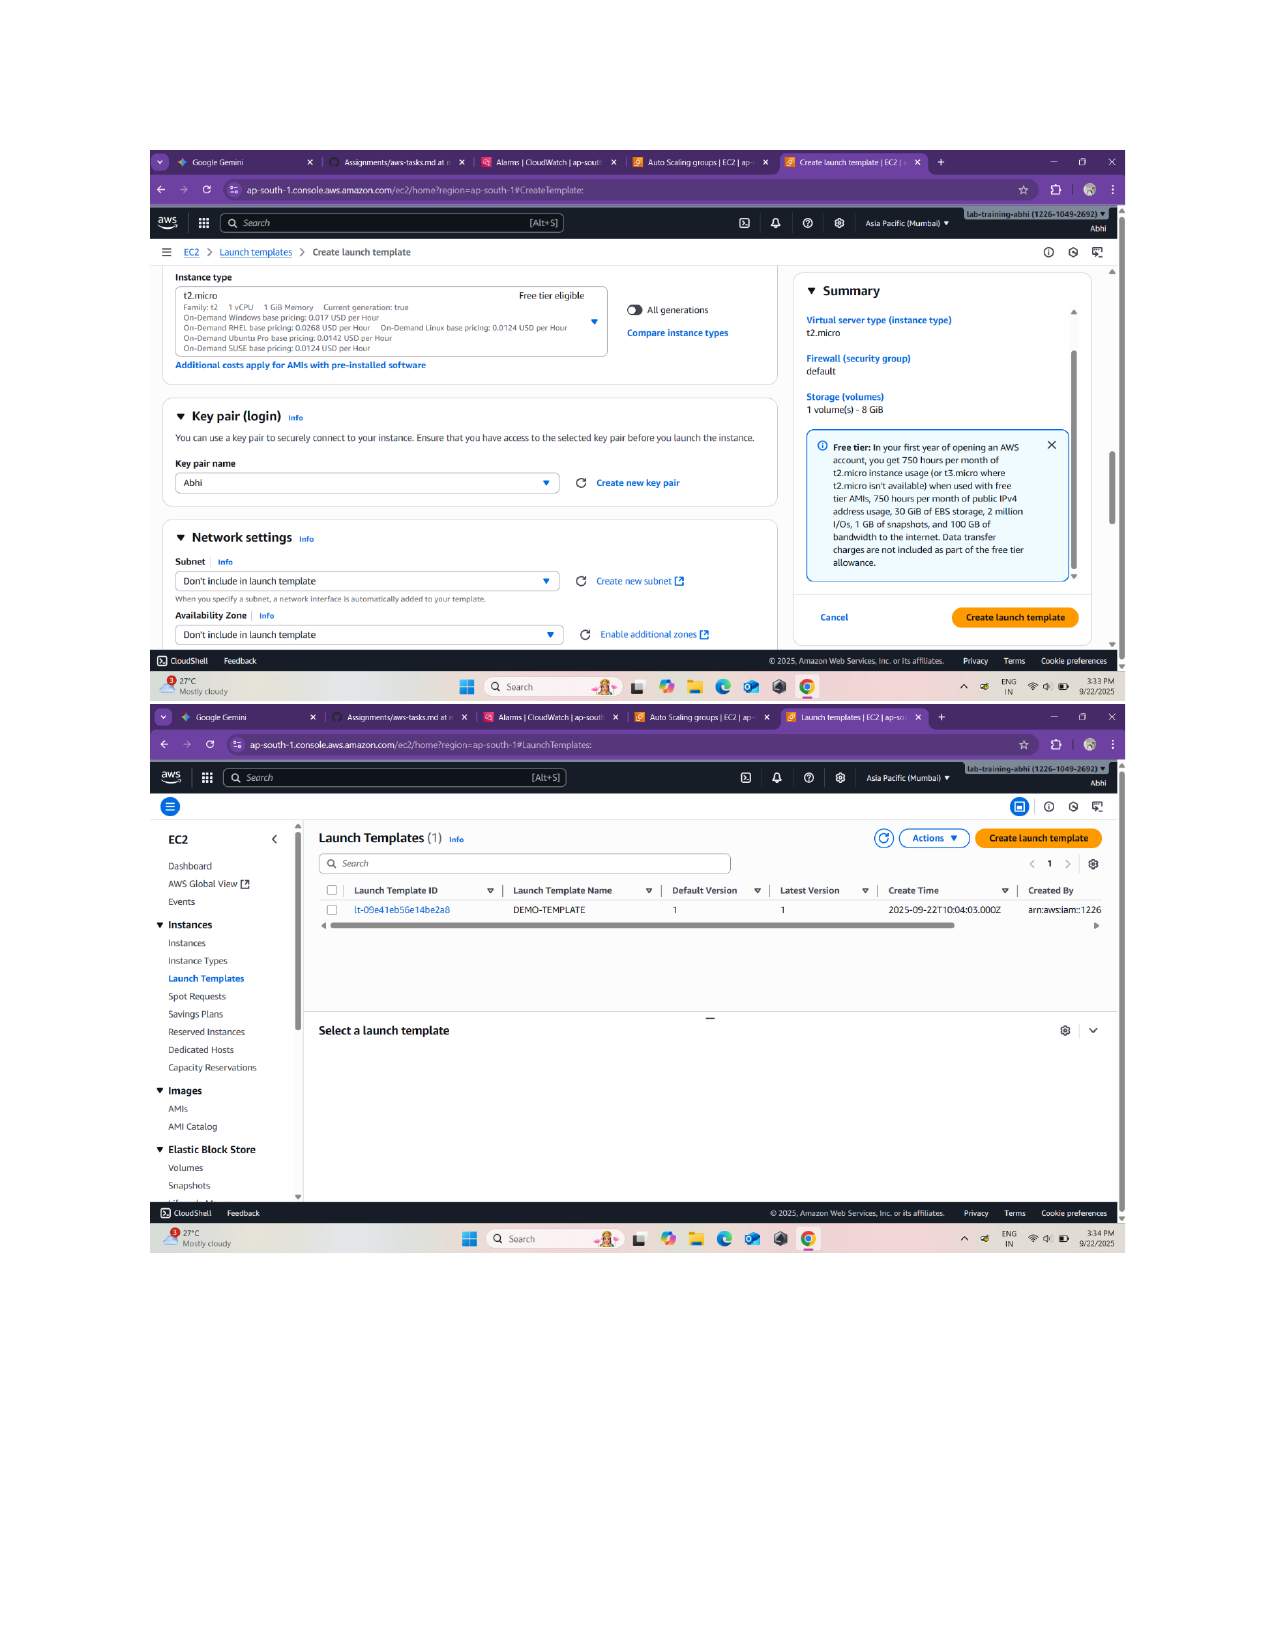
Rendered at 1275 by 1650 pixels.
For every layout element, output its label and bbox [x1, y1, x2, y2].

picture [150, 150, 1125, 701]
picture [150, 704, 1125, 1253]
